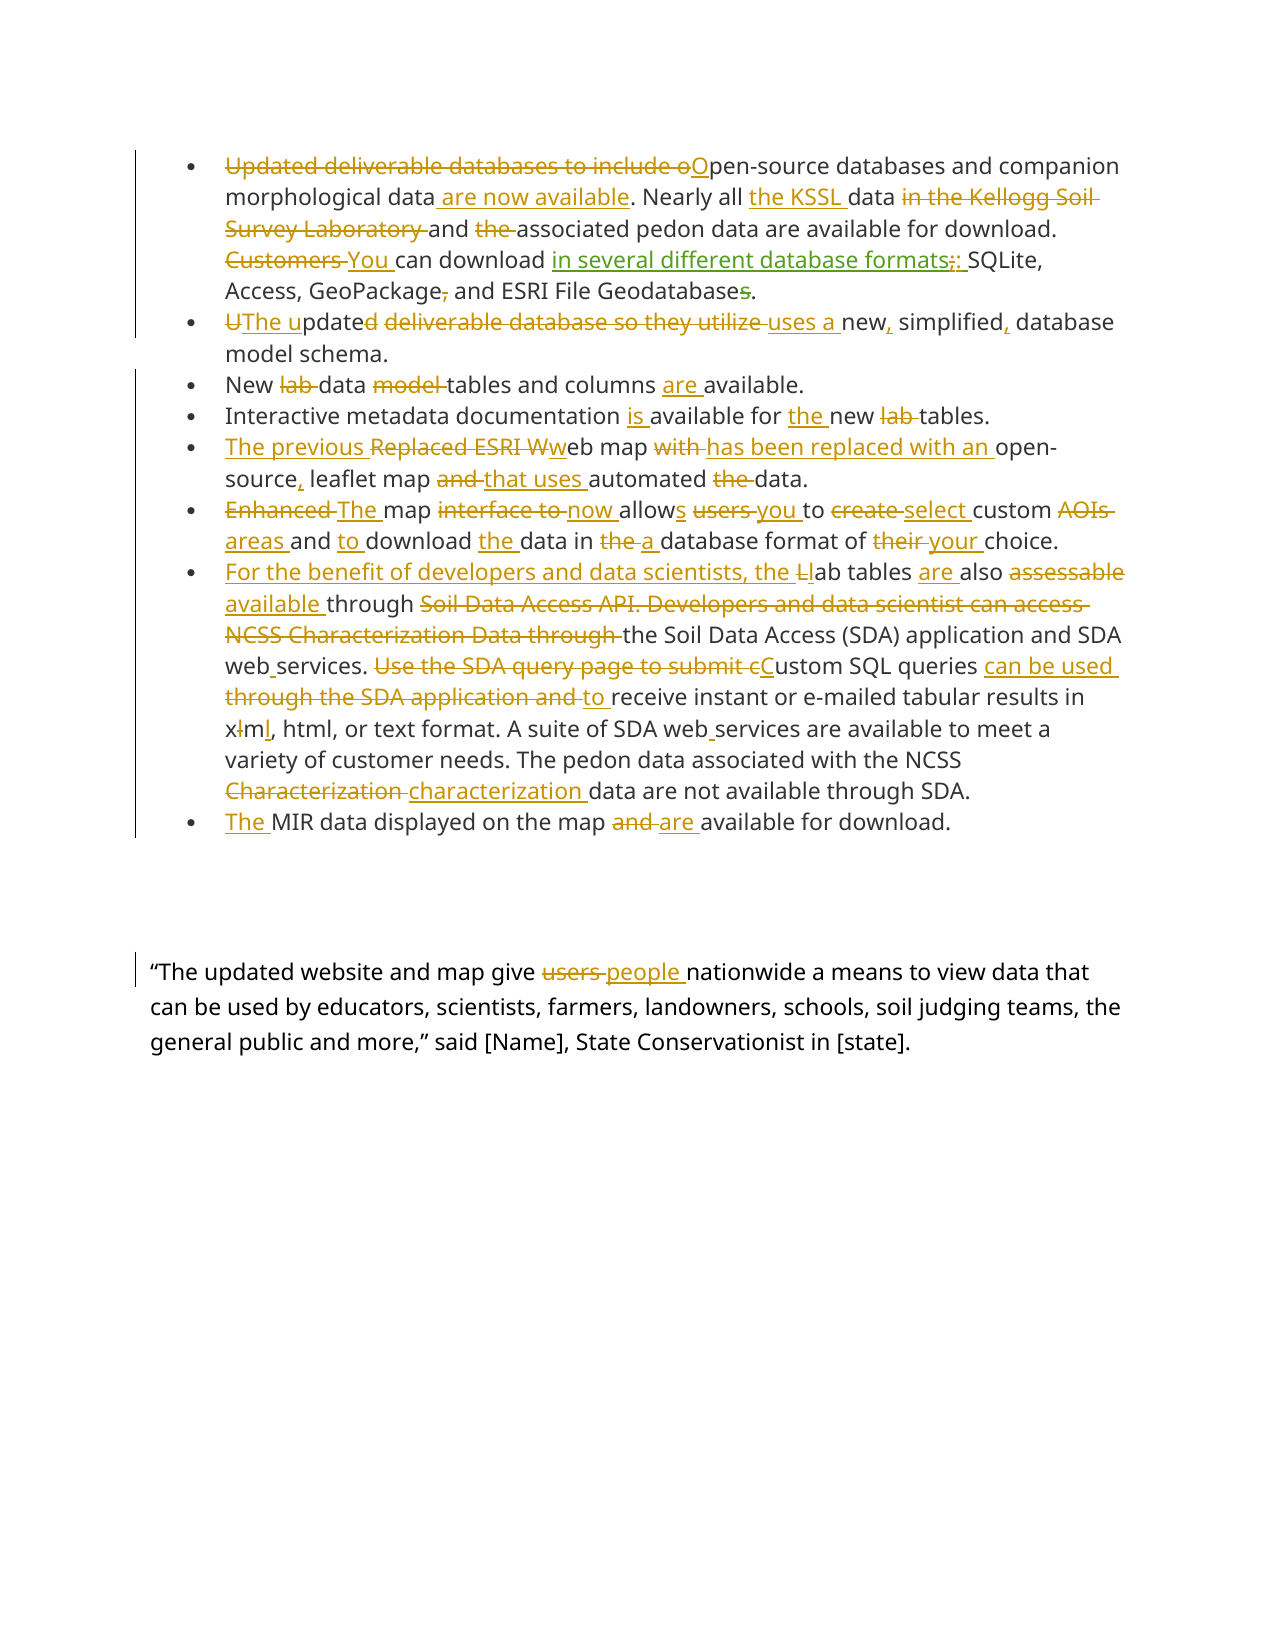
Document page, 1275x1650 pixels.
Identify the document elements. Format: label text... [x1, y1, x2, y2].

list eb map open-source leaflet map automated data. [187, 431, 1125, 494]
list New data tables and columns available. [187, 369, 1125, 400]
list Interactive metadata documentation available for new tables. [187, 400, 1125, 431]
list pen-source databases and companion morphological data. Nearly all data and associated pedon data are available for download. can download SQLite, Access, GeoPackage and ESRI File Geodatabase. [187, 150, 1125, 306]
list ab tables also through the Soil Data Access (SDA) application and SDA webservices. ustom SQL queries receive instant or e-mailed tabular results in xm, html, or text format. A suite of SDA webservices are available to meet a variety of customer needs. The pedon data associated with the NCSS data are not available through SDA. [187, 556, 1125, 806]
list pdate new simplified database model schema. [187, 306, 1125, 369]
text “The updated website and map give nationwide a means to view data that can be used by educators, scientists, farmers, landowners, schools, soil judging teams, the general public and more,” said [Name], State Conservationist in [state]. [150, 952, 1125, 1057]
list MIR data displayed on the map available for download. [187, 806, 1125, 837]
list map allow to custom and download data in database format of choice. [187, 494, 1125, 556]
